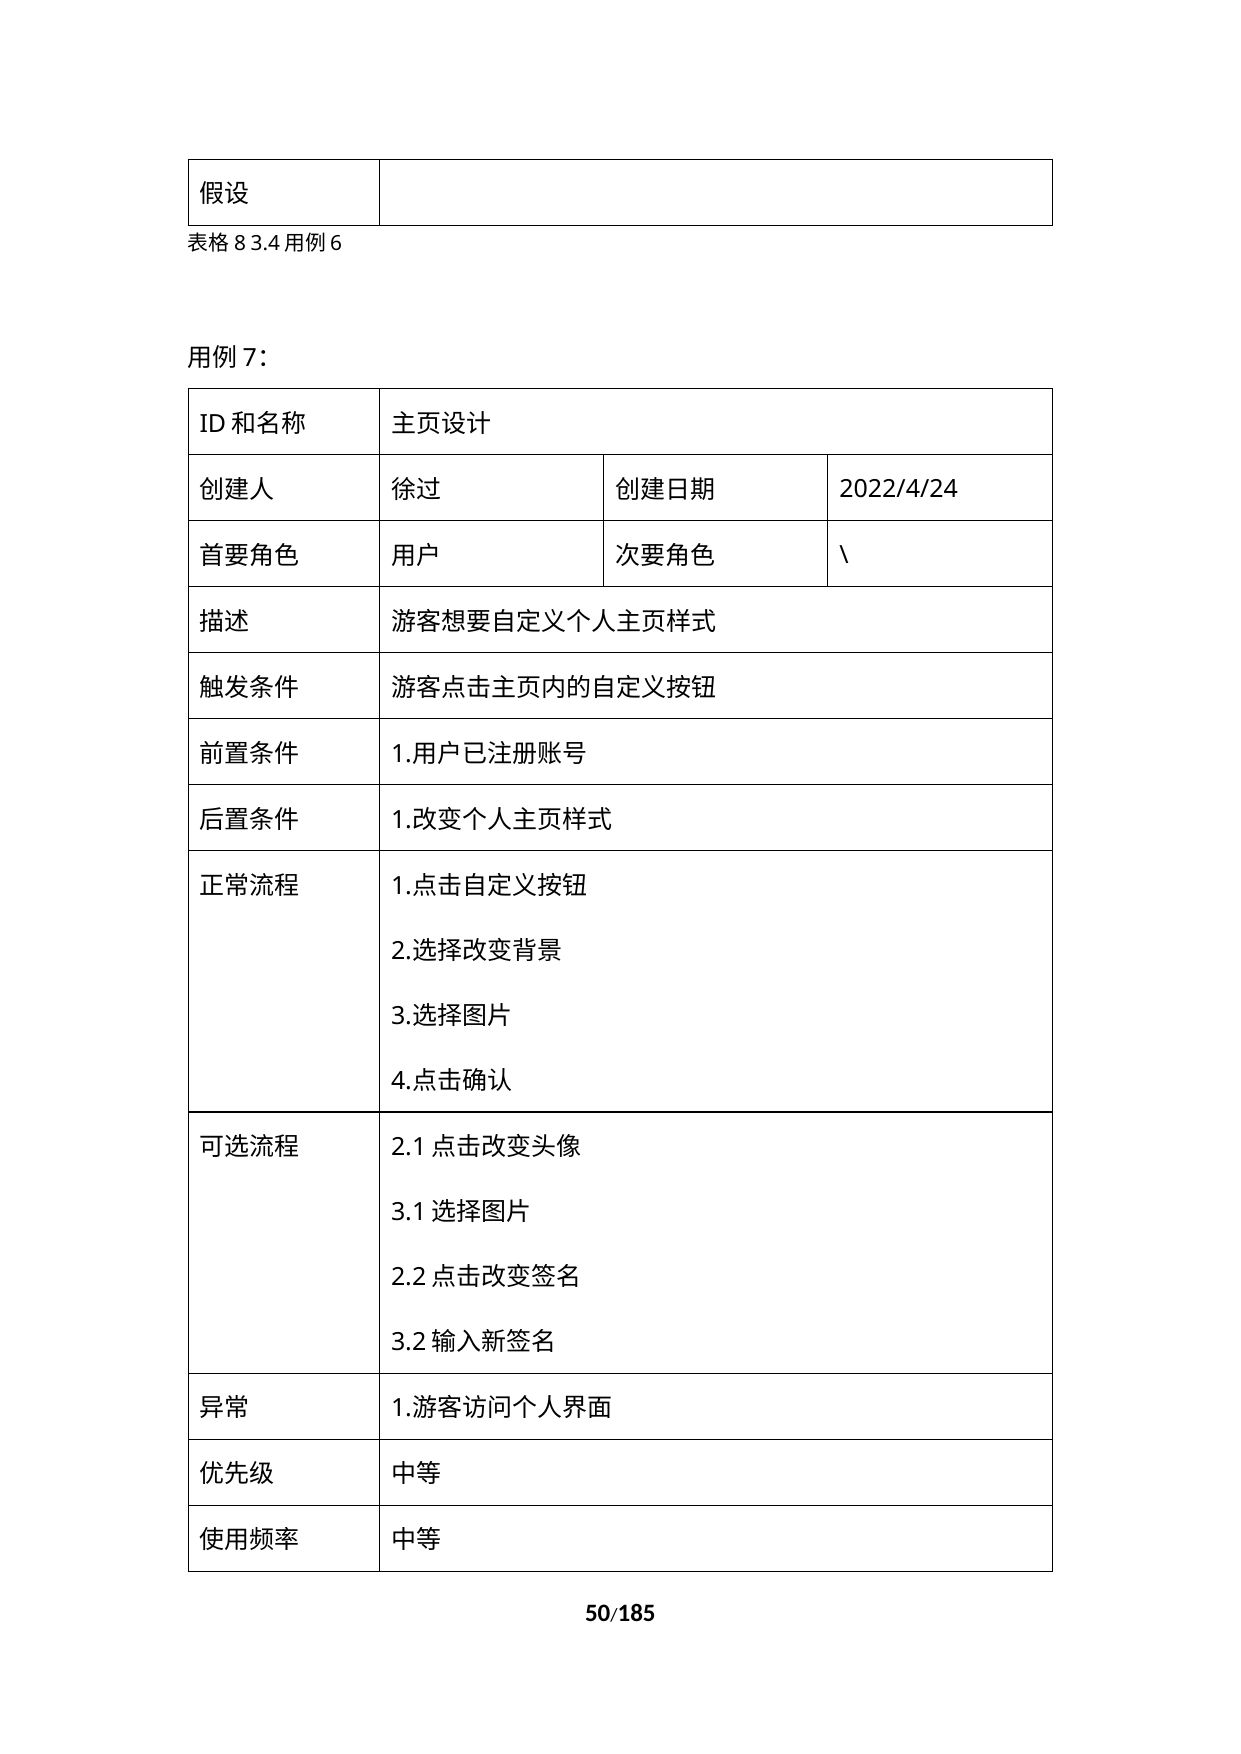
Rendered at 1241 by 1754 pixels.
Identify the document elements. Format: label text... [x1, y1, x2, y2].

table_cell 正常流程 [189, 851, 379, 1111]
text 用例7： [187, 323, 1053, 388]
table_cell 可选流程 [189, 1113, 379, 1372]
table_cell 1.用户已注册账号 [380, 719, 1052, 784]
table_cell 1.游客访问个人界面 [380, 1374, 1052, 1438]
table_cell \ [828, 521, 1052, 586]
text 表格 8 3.4用例6 [187, 226, 1053, 258]
table_cell 使用频率 [189, 1506, 379, 1571]
table_cell 游客点击主页内的自定义按钮 [380, 653, 1052, 718]
table_cell 创建人 [189, 455, 379, 520]
table_cell 触发条件 [189, 653, 379, 718]
table_cell 假设 [189, 160, 379, 224]
table_cell 中等 [380, 1506, 1052, 1571]
table_cell 前置条件 [189, 719, 379, 784]
table_cell 描述 [189, 587, 379, 652]
table_cell 异常 [189, 1374, 379, 1438]
table_header 主页设计 [380, 389, 1052, 454]
table_cell 徐过 [380, 455, 603, 520]
table_cell 1.点击自定义按钮 2.选择改变背景 3.选择图片 4.点击确认 [380, 851, 1052, 1111]
table_cell [380, 160, 1052, 224]
table_cell 次要角色 [604, 521, 827, 586]
table_cell 后置条件 [189, 785, 379, 850]
table_cell 用户 [380, 521, 603, 586]
table_header ID和名称 [189, 389, 379, 454]
table_cell 创建日期 [604, 455, 827, 520]
table_cell 中等 [380, 1440, 1052, 1504]
table_cell 优先级 [189, 1440, 379, 1504]
table_cell 1.改变个人主页样式 [380, 785, 1052, 850]
table_cell 游客想要自定义个人主页样式 [380, 587, 1052, 652]
table_cell 2022/4/24 [828, 455, 1052, 520]
table_cell 2.1点击改变头像 3.1选择图片 2.2点击改变签名 3.2输入新签名 [380, 1113, 1052, 1372]
table_cell 首要角色 [189, 521, 379, 586]
